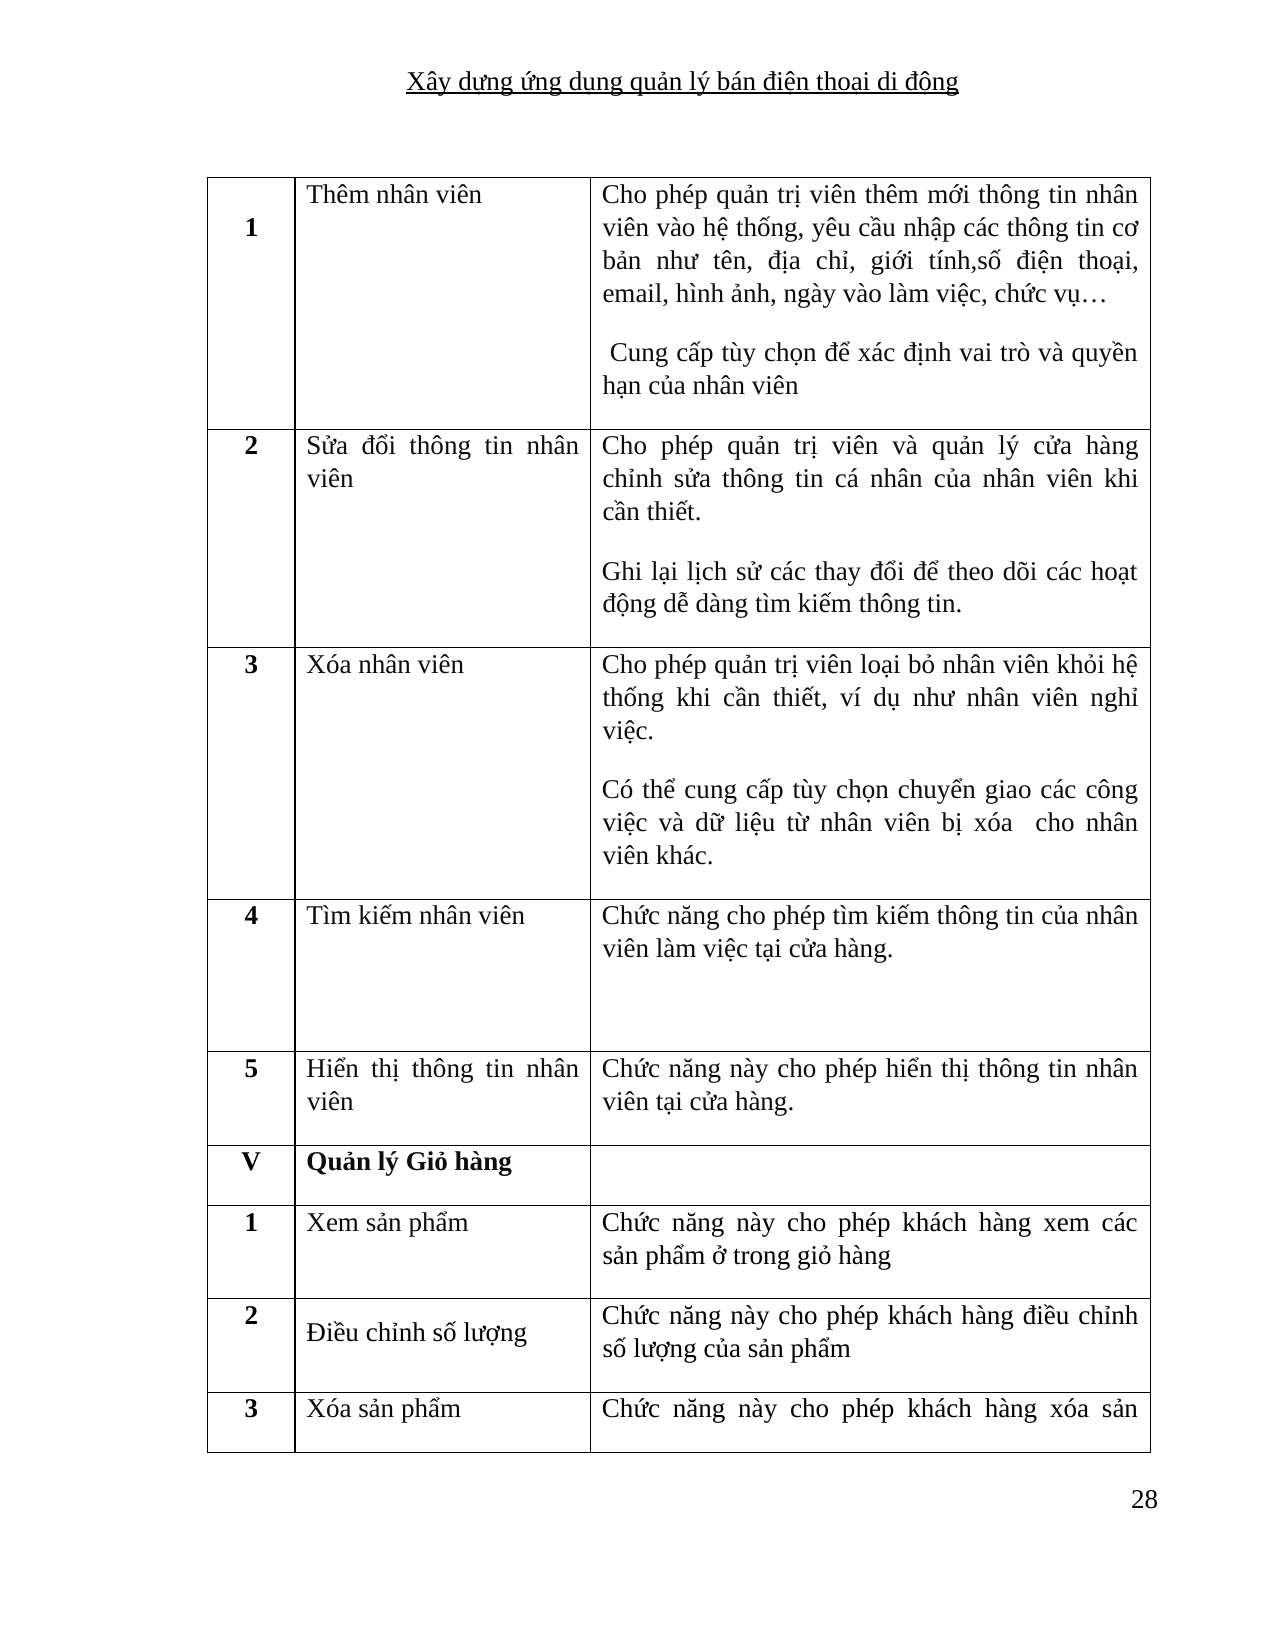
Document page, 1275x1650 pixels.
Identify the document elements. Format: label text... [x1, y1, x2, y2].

table_cell 2 [208, 1299, 294, 1392]
table_cell 3 [208, 1393, 294, 1452]
table_cell Hiển thị thông tin nhân viên [296, 1052, 590, 1144]
table_cell Cho phép quản trị viên và quản lý cửa hàng chỉnh sửa thông tin cá nhân của nhân viên khi cần thiết. Ghi lại lịch sử các thay đổi để theo dõi các hoạt động dễ dàng tìm kiếm thông tin. [591, 430, 1150, 647]
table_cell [591, 1393, 1150, 1452]
table_cell Thêm nhân viên [296, 178, 590, 428]
table_cell Xóa nhân viên [296, 648, 590, 898]
table_cell Quản lý Giỏ hàng [296, 1146, 590, 1205]
table_cell 4 [208, 900, 294, 1051]
table_cell Xóa sản phẩm [296, 1393, 590, 1452]
table_cell Tìm kiếm nhân viên [296, 900, 590, 1051]
table_cell Chức năng này cho phép khách hàng điều chỉnh số lượng của sản phẩm [591, 1299, 1150, 1392]
table_cell 2 [208, 430, 294, 647]
table_cell V [208, 1146, 294, 1205]
table_cell 1 [208, 1206, 294, 1298]
table_cell 5 [208, 1052, 294, 1144]
table_cell 3 [208, 648, 294, 898]
table_cell Cho phép quản trị viên thêm mới thông tin nhân viên vào hệ thống, yêu cầu nhập các thông tin cơ bản như tên, địa chỉ, giới tính,số điện thoại, email, hình ảnh, ngày vào làm việc, chức vụ… Cung cấp tùy chọn để xác định vai trò và quyền hạn của nhân viên [591, 178, 1150, 428]
table_cell 1 [208, 178, 294, 428]
table_cell Chức năng này cho phép hiển thị thông tin nhân viên tại cửa hàng. [591, 1052, 1150, 1144]
table_cell Sửa đổi thông tin nhân viên [296, 430, 590, 647]
table_cell Điều chỉnh số lượng [296, 1299, 590, 1392]
table_cell Xem sản phẩm [296, 1206, 590, 1298]
table_cell Chức năng này cho phép khách hàng xem các sản phẩm ở trong giỏ hàng [591, 1206, 1150, 1298]
table_cell [591, 1146, 1150, 1205]
table_cell Cho phép quản trị viên loại bỏ nhân viên khỏi hệ thống khi cần thiết, ví dụ như nhân viên nghỉ việc. Có thể cung cấp tùy chọn chuyển giao các công việc và dữ liệu từ nhân viên bị xóa cho nhân viên khác. [591, 648, 1150, 898]
table_cell Chức năng cho phép tìm kiếm thông tin của nhân viên làm việc tại cửa hàng. [591, 900, 1150, 1051]
